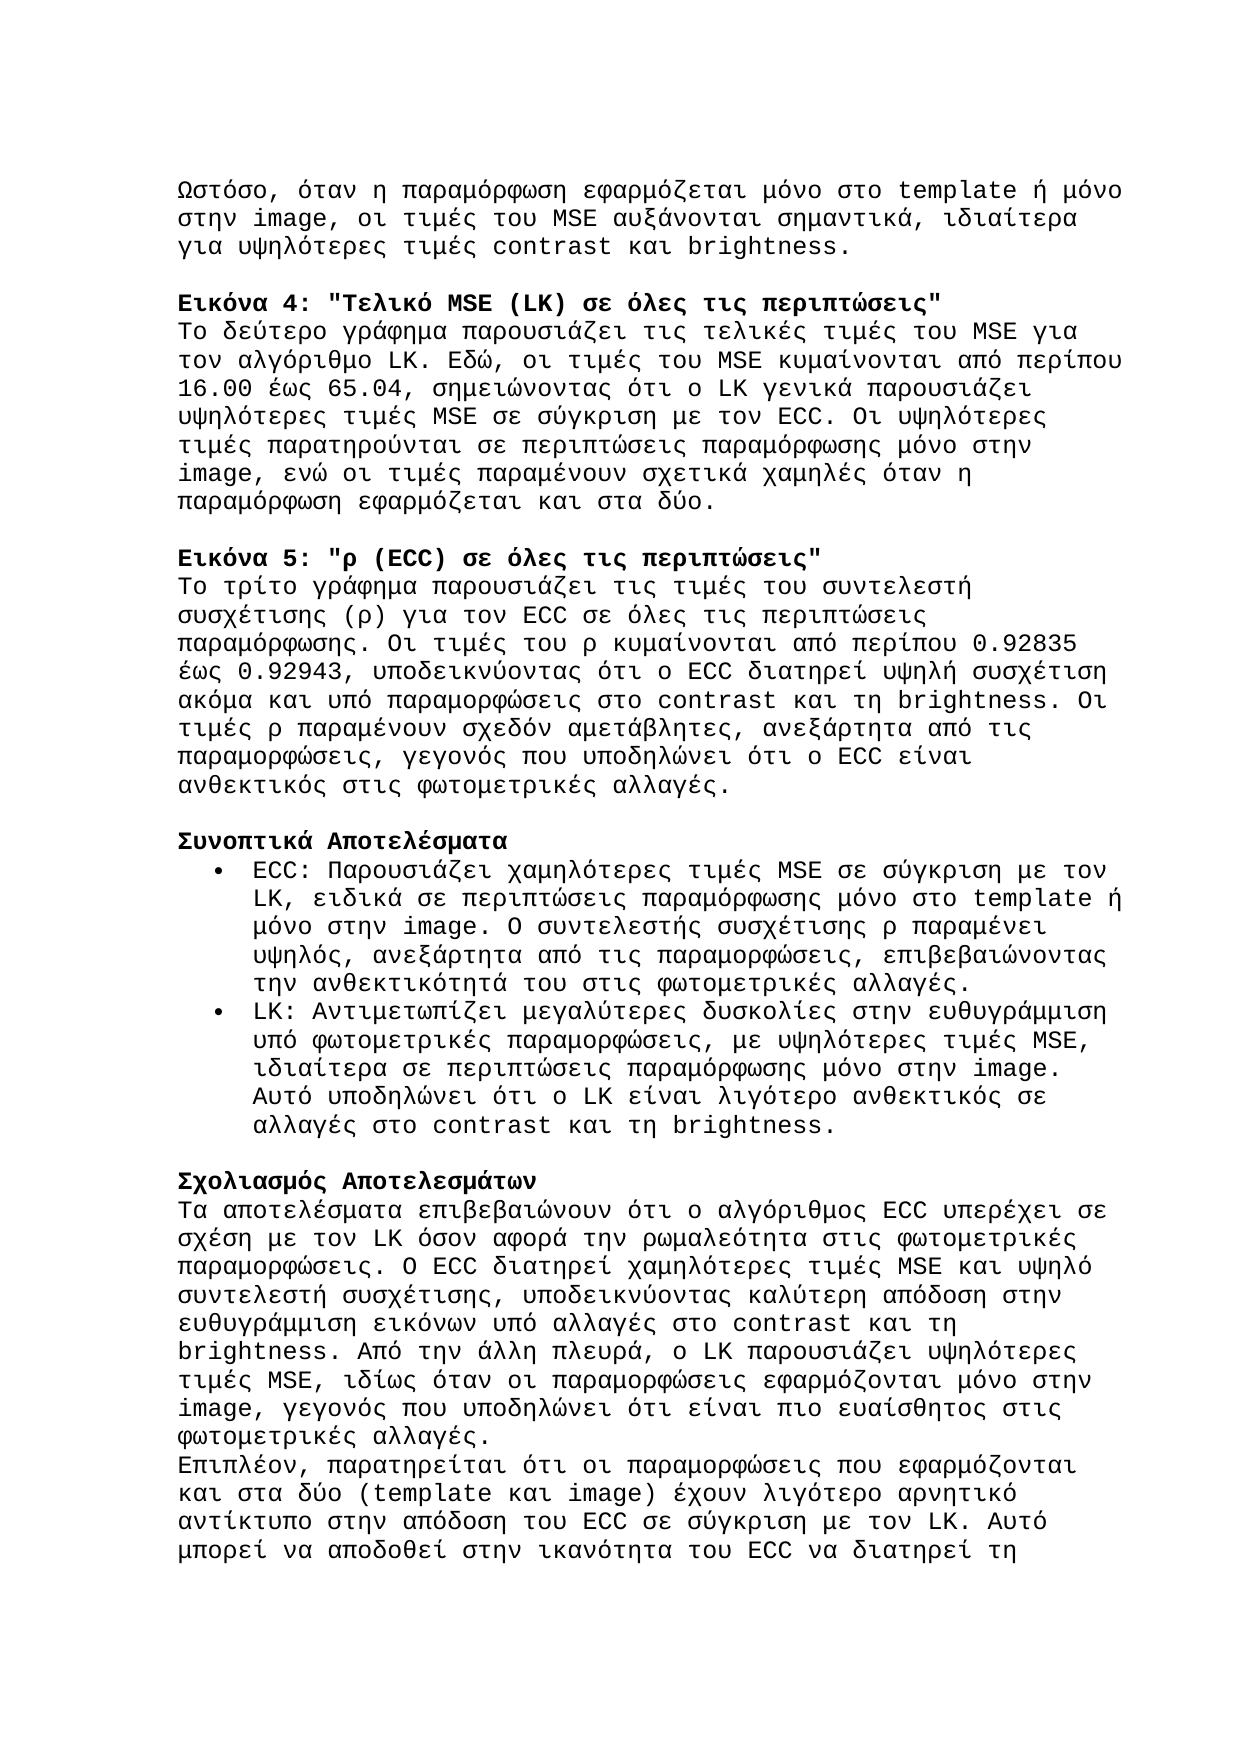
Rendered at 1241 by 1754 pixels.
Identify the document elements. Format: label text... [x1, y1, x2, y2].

text Το τρίτο γράφημα παρουσιάζει τις τιμές του συντελεστή συσχέτισης (ρ) για τον ECC σε όλες τις περιπτώσεις παραμόρφωσης. Οι τιμές του ρ κυμαίνονται από περίπου 0.92835 έως 0.92943, υποδεικνύοντας ότι ο ECC διατηρεί υψηλή συσχέτιση ακόμα και υπό παραμορφώσεις στο contrast και τη brightness. Οι τιμές ρ παραμένουν σχεδόν αμετάβλητες, ανεξάρτητα από τις παραμορφώσεις, γεγονός που υποδηλώνει ότι ο ECC είναι ανθεκτικός στις φωτομετρικές αλλαγές. [177, 574, 1122, 801]
text Συνοπτικά Αποτελέσματα [177, 829, 1122, 857]
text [177, 1452, 1122, 1566]
list ECC: Παρουσιάζει χαμηλότερες τιμές MSE σε σύγκριση με τον LK, ειδικά σε περιπτώσεις παραμόρφωσης μόνο στο template ή μόνο στην image. Ο συντελεστής συσχέτισης ρ παραμένει υψηλός, ανεξάρτητα από τις παραμορφώσεις, επιβεβαιώνοντας την ανθεκτικότητά του στις φωτομετρικές αλλαγές. [215, 857, 1122, 999]
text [177, 177, 1122, 262]
text Εικόνα 5: "ρ (ECC) σε όλες τις περιπτώσεις" [177, 546, 1122, 574]
text Σχολιασμός Αποτελεσμάτων [177, 1169, 1122, 1197]
text Εικόνα 4: "Τελικό MSE (LK) σε όλες τις περιπτώσεις" [177, 291, 1122, 319]
text Τα αποτελέσματα επιβεβαιώνουν ότι ο αλγόριθμος ECC υπερέχει σε σχέση με τον LK όσον αφορά την ρωμαλεότητα στις φωτομετρικές παραμορφώσεις. Ο ECC διατηρεί χαμηλότερες τιμές MSE και υψηλό συντελεστή συσχέτισης, υποδεικνύοντας καλύτερη απόδοση στην ευθυγράμμιση εικόνων υπό αλλαγές στο contrast και τη brightness. Από την άλλη πλευρά, ο LK παρουσιάζει υψηλότερες τιμές MSE, ιδίως όταν οι παραμορφώσεις εφαρμόζονται μόνο στην image, γεγονός που υποδηλώνει ότι είναι πιο ευαίσθητος στις φωτομετρικές αλλαγές. [177, 1197, 1122, 1452]
text Το δεύτερο γράφημα παρουσιάζει τις τελικές τιμές του MSE για τον αλγόριθμο LK. Εδώ, οι τιμές του MSE κυμαίνονται από περίπου 16.00 έως 65.04, σημειώνοντας ότι ο LK γενικά παρουσιάζει υψηλότερες τιμές MSE σε σύγκριση με τον ECC. Οι υψηλότερες τιμές παρατηρούνται σε περιπτώσεις παραμόρφωσης μόνο στην image, ενώ οι τιμές παραμένουν σχετικά χαμηλές όταν η παραμόρφωση εφαρμόζεται και στα δύο. [177, 319, 1122, 517]
list LK: Αντιμετωπίζει μεγαλύτερες δυσκολίες στην ευθυγράμμιση υπό φωτομετρικές παραμορφώσεις, με υψηλότερες τιμές MSE, ιδιαίτερα σε περιπτώσεις παραμόρφωσης μόνο στην image. Αυτό υποδηλώνει ότι ο LK είναι λιγότερο ανθεκτικός σε αλλαγές στο contrast και τη brightness. [215, 999, 1122, 1141]
